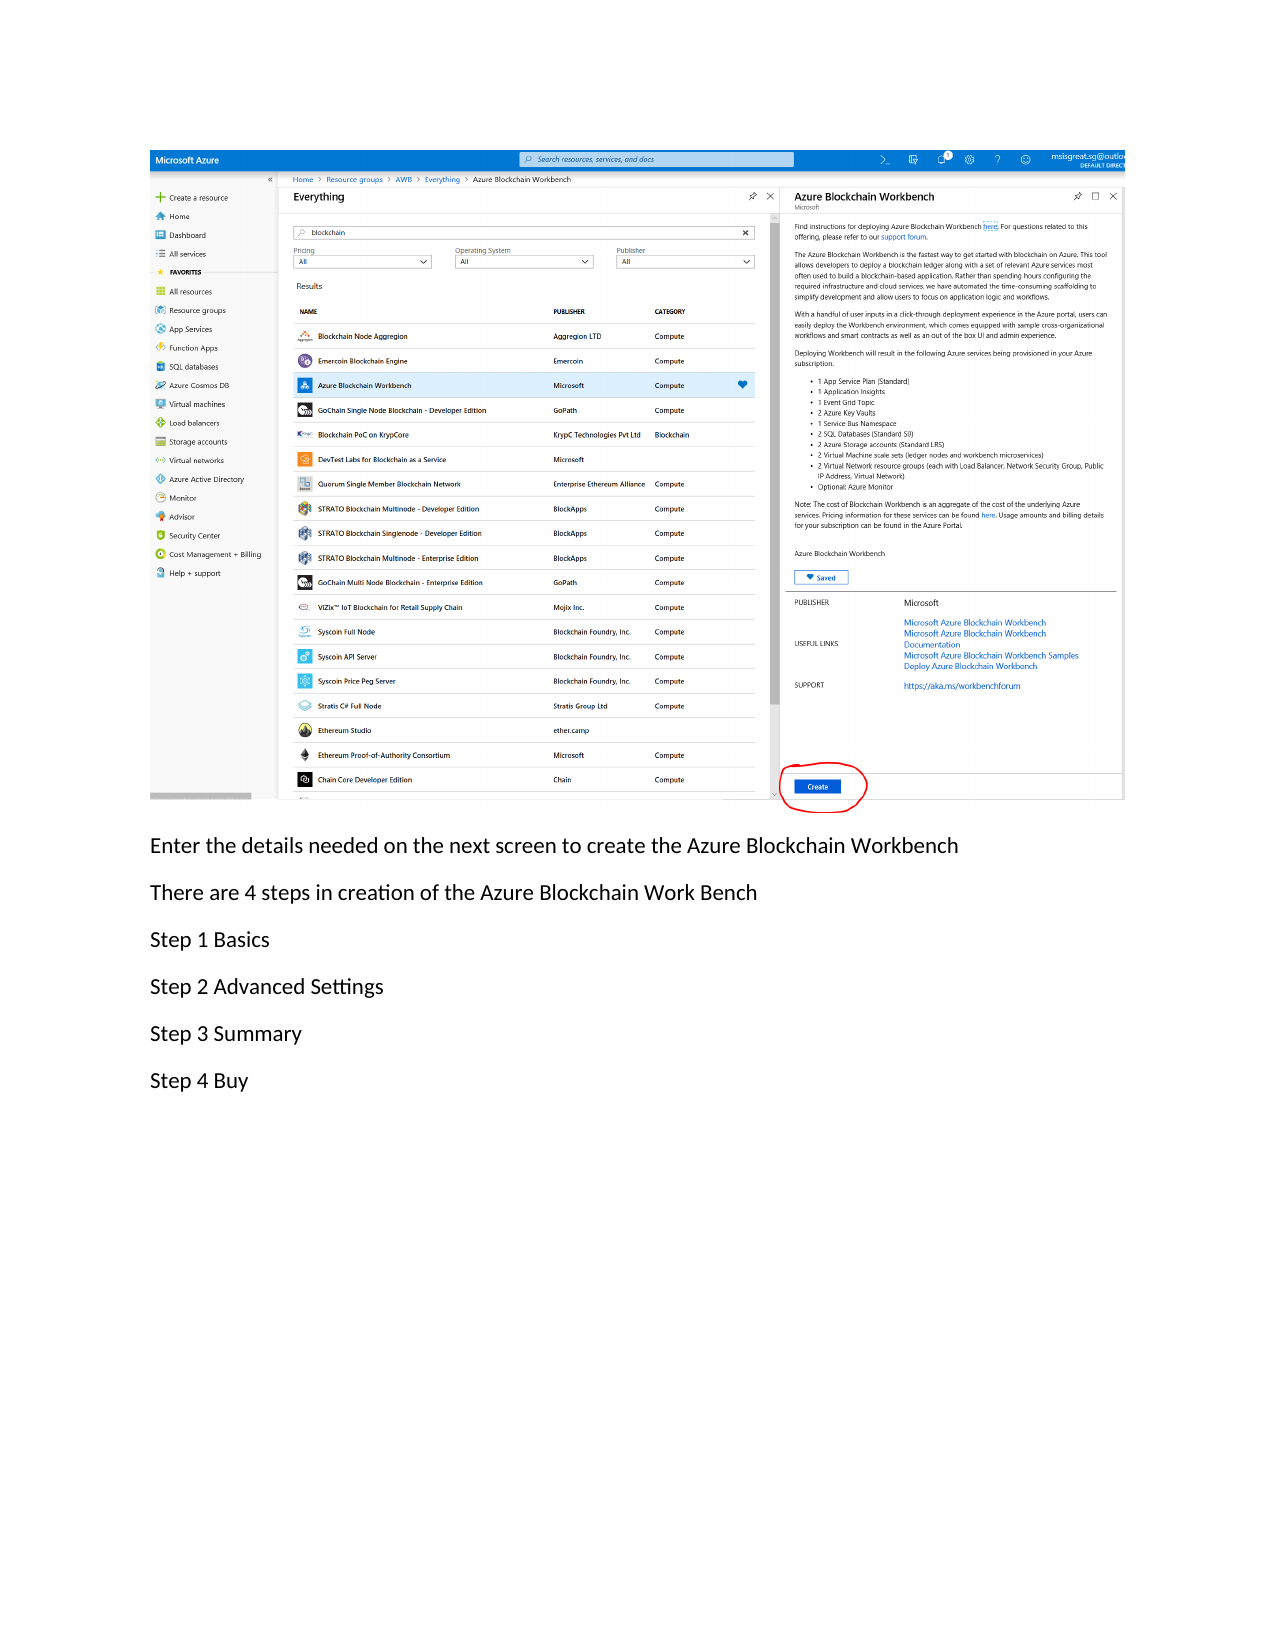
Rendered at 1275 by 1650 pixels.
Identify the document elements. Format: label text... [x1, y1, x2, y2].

text Step 3 Summary [150, 1019, 1125, 1047]
text Enter the details needed on the next screen to create the Azure Blockchain Workbench [150, 831, 1125, 859]
text Step 2 Advanced Settings [150, 972, 1125, 1000]
text There are 4 steps in creation of the Azure Blockchain Work Bench [150, 878, 1125, 906]
text Step 4 Buy [150, 1066, 1125, 1094]
text Step 1 Basics [150, 925, 1125, 953]
picture [150, 150, 1125, 813]
